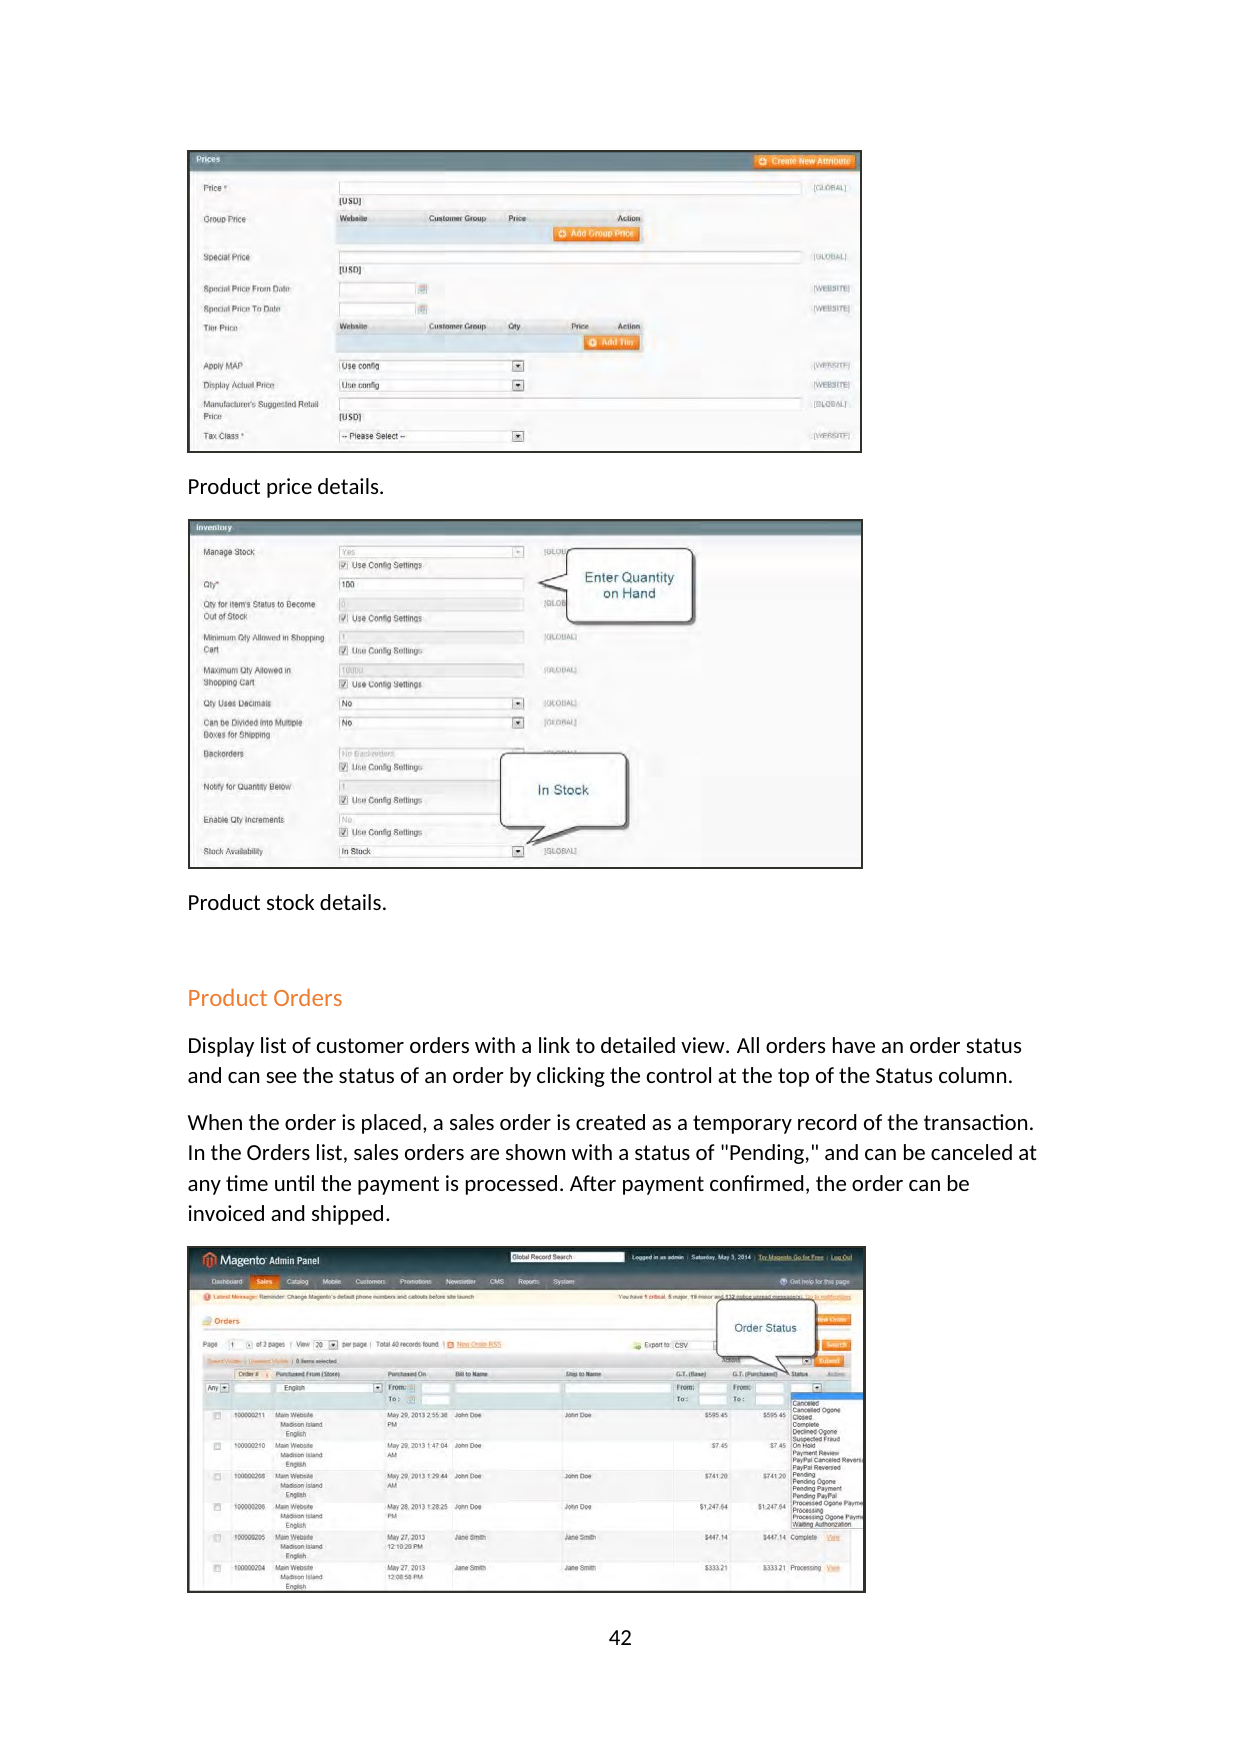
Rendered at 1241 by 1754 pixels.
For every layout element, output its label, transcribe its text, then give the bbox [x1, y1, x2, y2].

text Product stock details. [187, 888, 1053, 916]
text Product price details. [187, 472, 1053, 500]
picture [190, 521, 861, 867]
picture [189, 1248, 863, 1591]
text When the order is placed, a sales order is created as a temporary record of the transaction. In the Orders list, sales orders are shown with a status of "Pending," and can be canceled at any time until the payment is processed. After payment confirmed, the order can be invoiced and shipped. [187, 1108, 1053, 1227]
text Display list of customer orders with a link to detailed view. All orders have an order status and can see the status of an order by clicking the control at the top of the Status column. [187, 1031, 1053, 1089]
picture [189, 152, 860, 451]
text Product Orders [187, 982, 1053, 1012]
